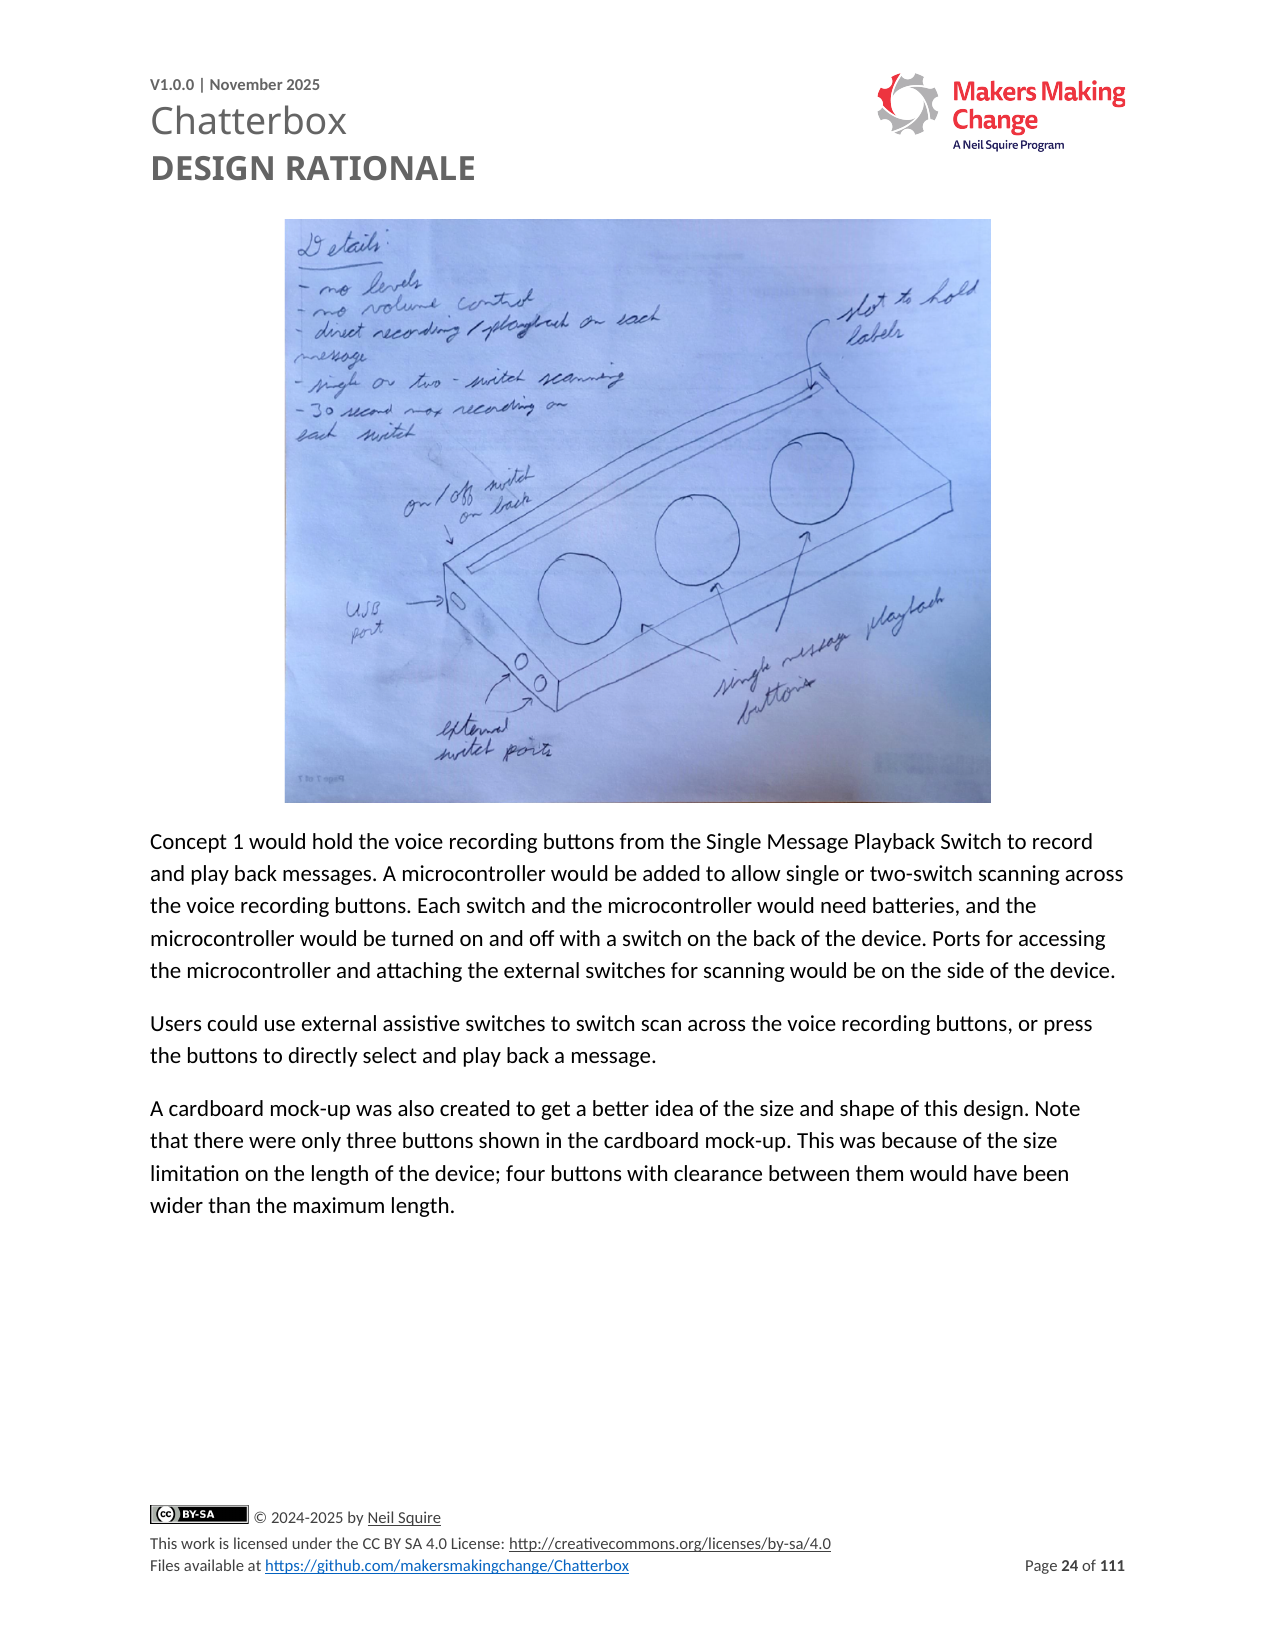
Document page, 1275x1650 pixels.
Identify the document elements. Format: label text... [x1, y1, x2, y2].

picture [285, 219, 991, 803]
text Concept 1 would hold the voice recording buttons from the Single Message Playback Switch to record and play back messages. A microcontroller would be added to allow single or two-switch scanning across the voice recording buttons. Each switch and the microcontroller would need batteries, and the microcontroller would be turned on and off with a switch on the back of the device. Ports for accessing the microcontroller and attaching the external switches for scanning would be on the side of the device. [150, 827, 1125, 984]
text A cardboard mock-up was also created to get a better idea of the size and shape of this design. Note that there were only three buttons shown in the cardboard mock-up. This was because of the size limitation on the length of the device; four buttons with clearance between them would have been wider than the maximum length. [150, 1094, 1125, 1219]
text Users could use external assistive switches to switch scan across the voice recording buttons, or press the buttons to directly select and play back a message. [150, 1009, 1125, 1069]
picture [150, 1505, 249, 1524]
picture [877, 73, 1125, 152]
